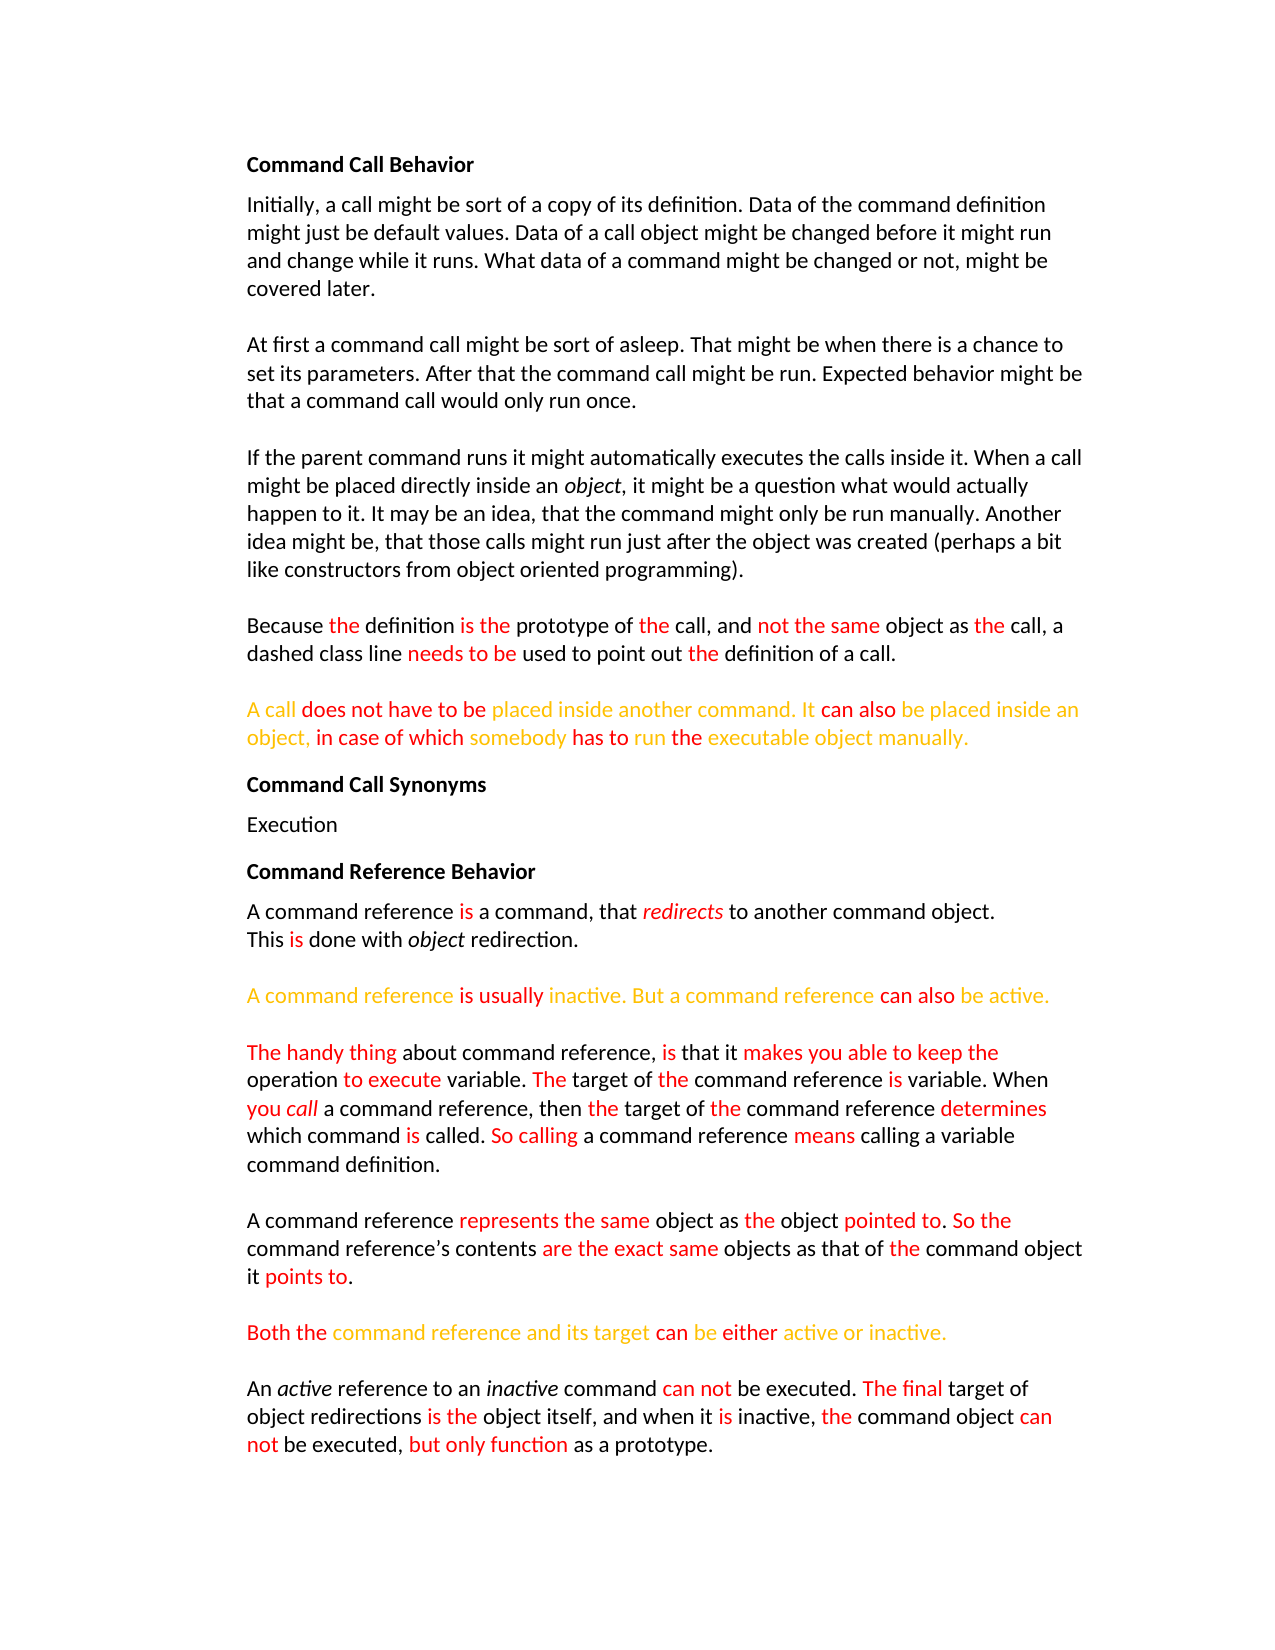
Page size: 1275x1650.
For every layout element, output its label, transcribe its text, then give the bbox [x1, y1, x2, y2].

text Execution [247, 810, 1087, 838]
subtitle Command Call Synonyms [247, 770, 1087, 798]
subtitle Command Reference Behavior [247, 857, 1087, 885]
text A command reference is usually inactive. But a command reference can also be active. [247, 982, 1087, 1009]
text If the parent command runs it might automatically executes the calls inside it. When a call might be placed directly inside an object, it might be a question what would actually happen to it. It may be an idea, that the command might only be run manually. Another idea might be, that those calls might run just after the object was created (perhaps a bit like constructors from object oriented programming). [247, 443, 1087, 583]
subtitle Command Call Behavior [247, 150, 1087, 178]
text Both the command reference and its target can be either active or inactive. [247, 1318, 1087, 1346]
text An active reference to an inactive command can not be executed. The final target of object redirections is the object itself, and when it is inactive, the command object can not be executed, but only function as a prototype. [247, 1374, 1087, 1458]
text A command reference is a command, that redirects to another command object. [247, 897, 1087, 926]
text A command reference represents the same object as the object pointed to. So the command reference’s contents are the exact same objects as that of the command object it points to. [247, 1206, 1087, 1290]
text This is done with object redirection. [247, 926, 1087, 953]
text The handy thing about command reference, is that it makes you able to keep the operation to execute variable. The target of the command reference is variable. When you call a command reference, then the target of the command reference determines which command is called. So calling a command reference means calling a variable command definition. [247, 1038, 1087, 1178]
text Because the definition is the prototype of the call, and not the same object as the call, a dashed class line needs to be used to point out the definition of a call. [247, 611, 1087, 667]
text At first a command call might be sort of asleep. That might be when there is a chance to set its parameters. After that the command call might be run. Expected behavior might be that a command call would only run once. [247, 331, 1087, 415]
text Initially, a call might be sort of a copy of its definition. Data of the command definition might just be default values. Data of a call object might be changed before it might run and change while it runs. What data of a command might be changed or not, might be covered later. [247, 191, 1087, 303]
text A call does not have to be placed inside another command. It can also be placed inside an object, in case of which somebody has to run the executable object manually. [247, 695, 1087, 751]
